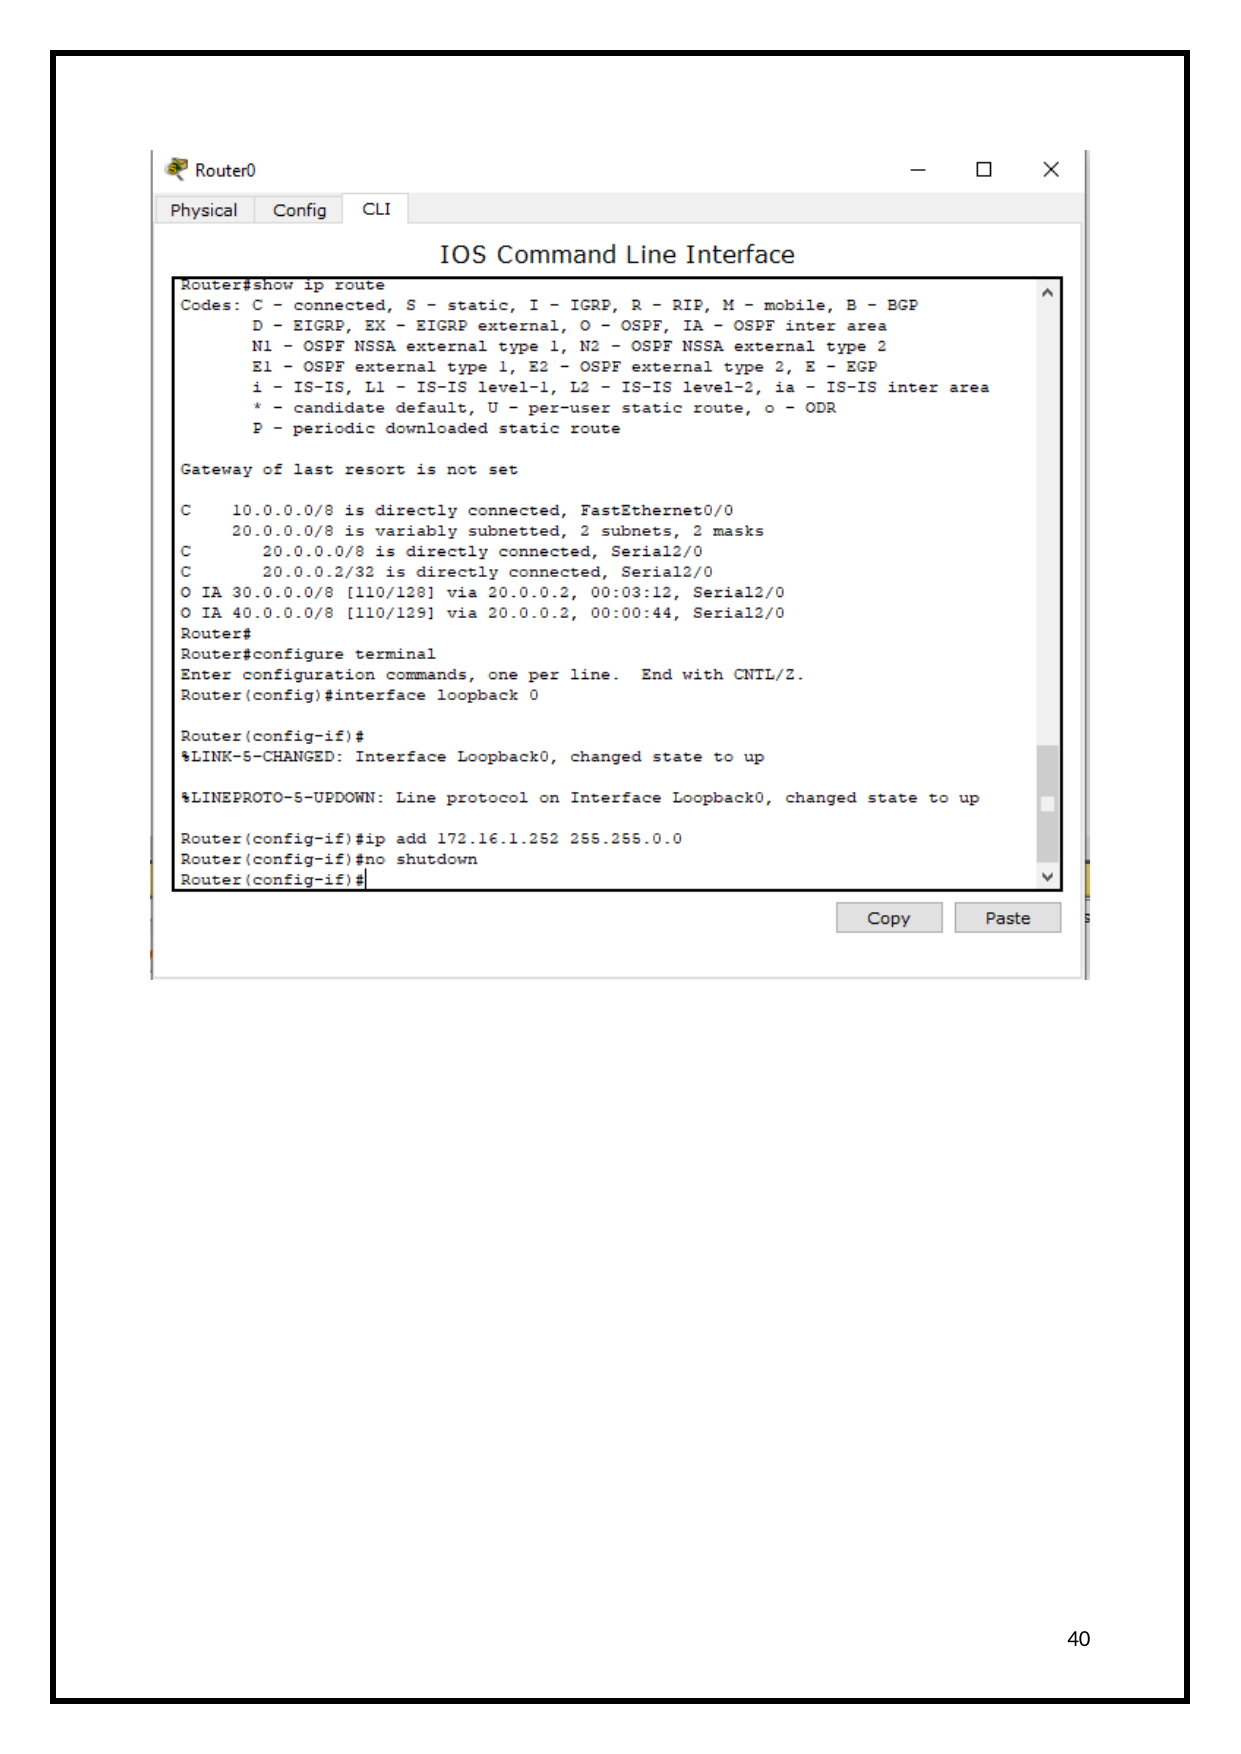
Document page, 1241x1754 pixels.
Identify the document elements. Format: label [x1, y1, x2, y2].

picture [150, 150, 1091, 980]
